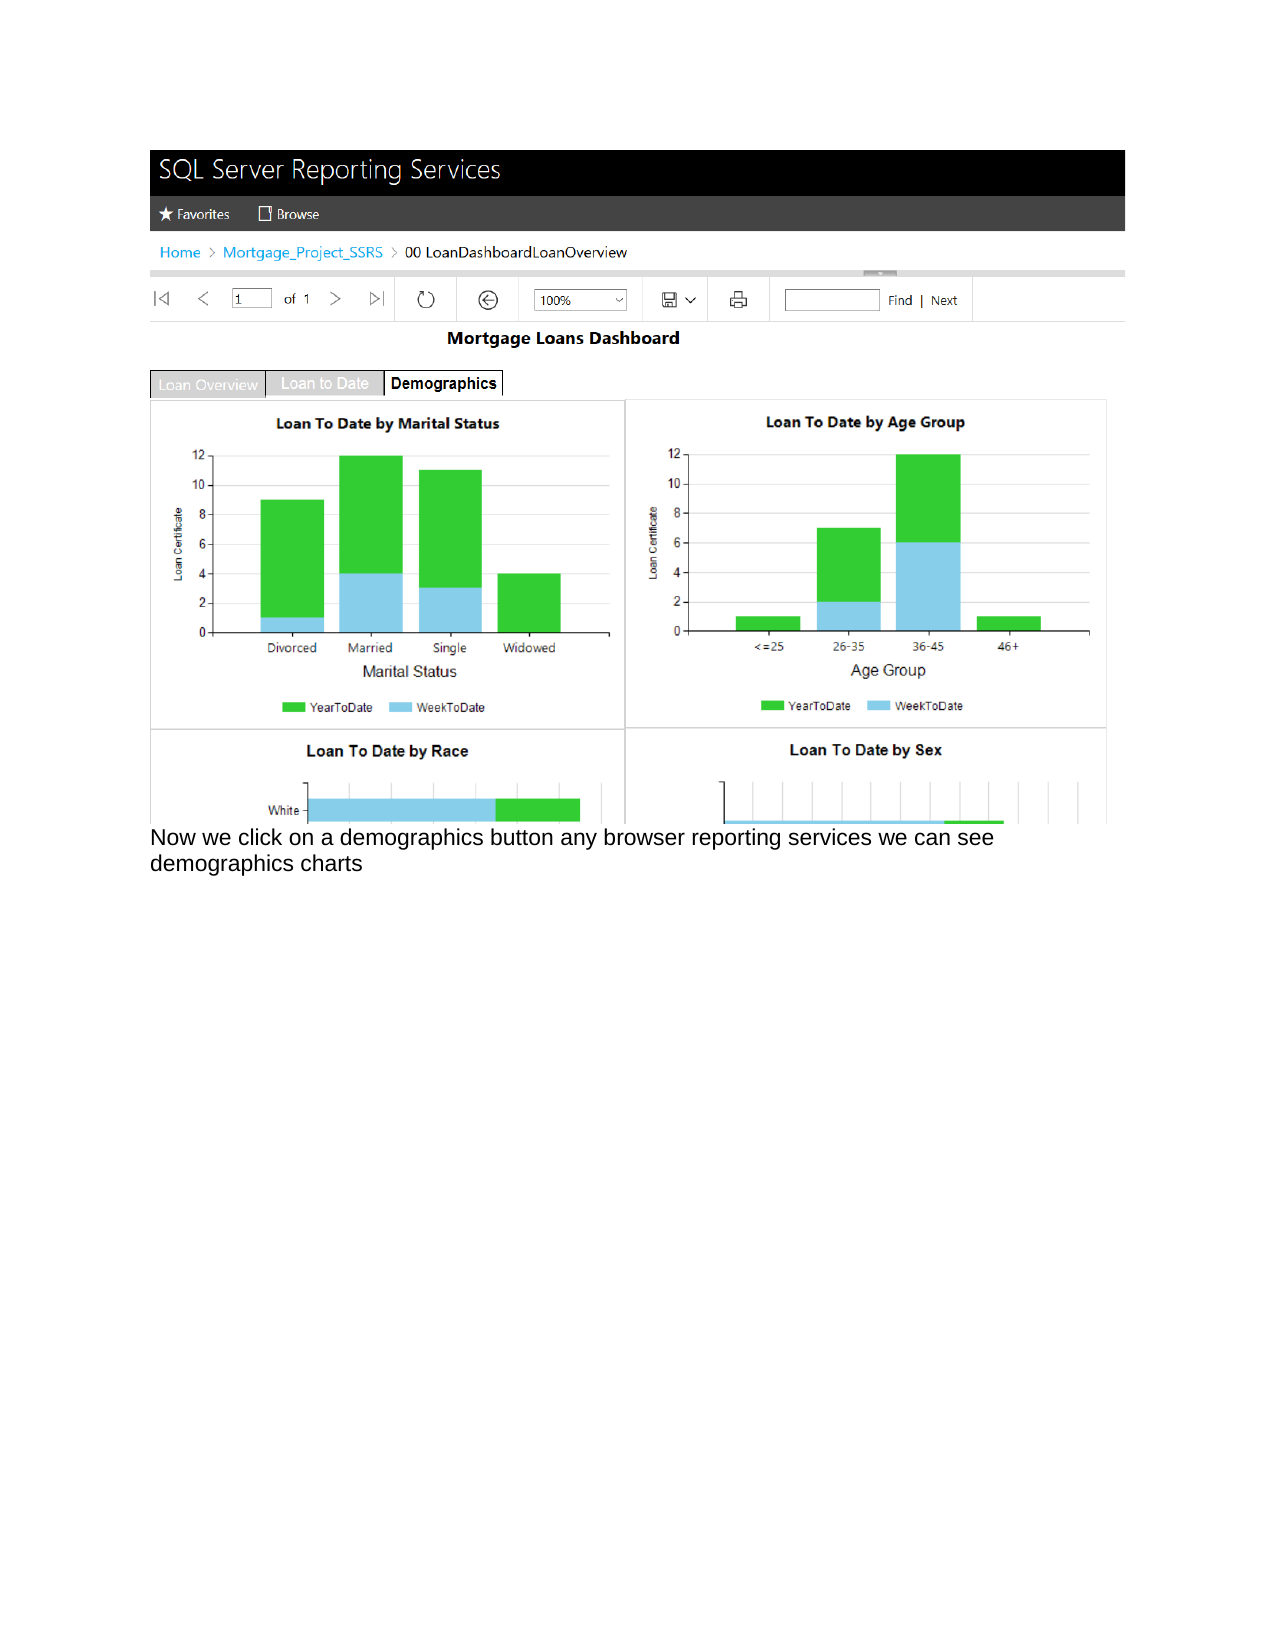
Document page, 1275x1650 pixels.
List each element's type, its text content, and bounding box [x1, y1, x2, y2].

picture [150, 150, 1125, 824]
text Now we click on a demographics button any browser reporting services we can see demographics charts [150, 824, 1125, 877]
